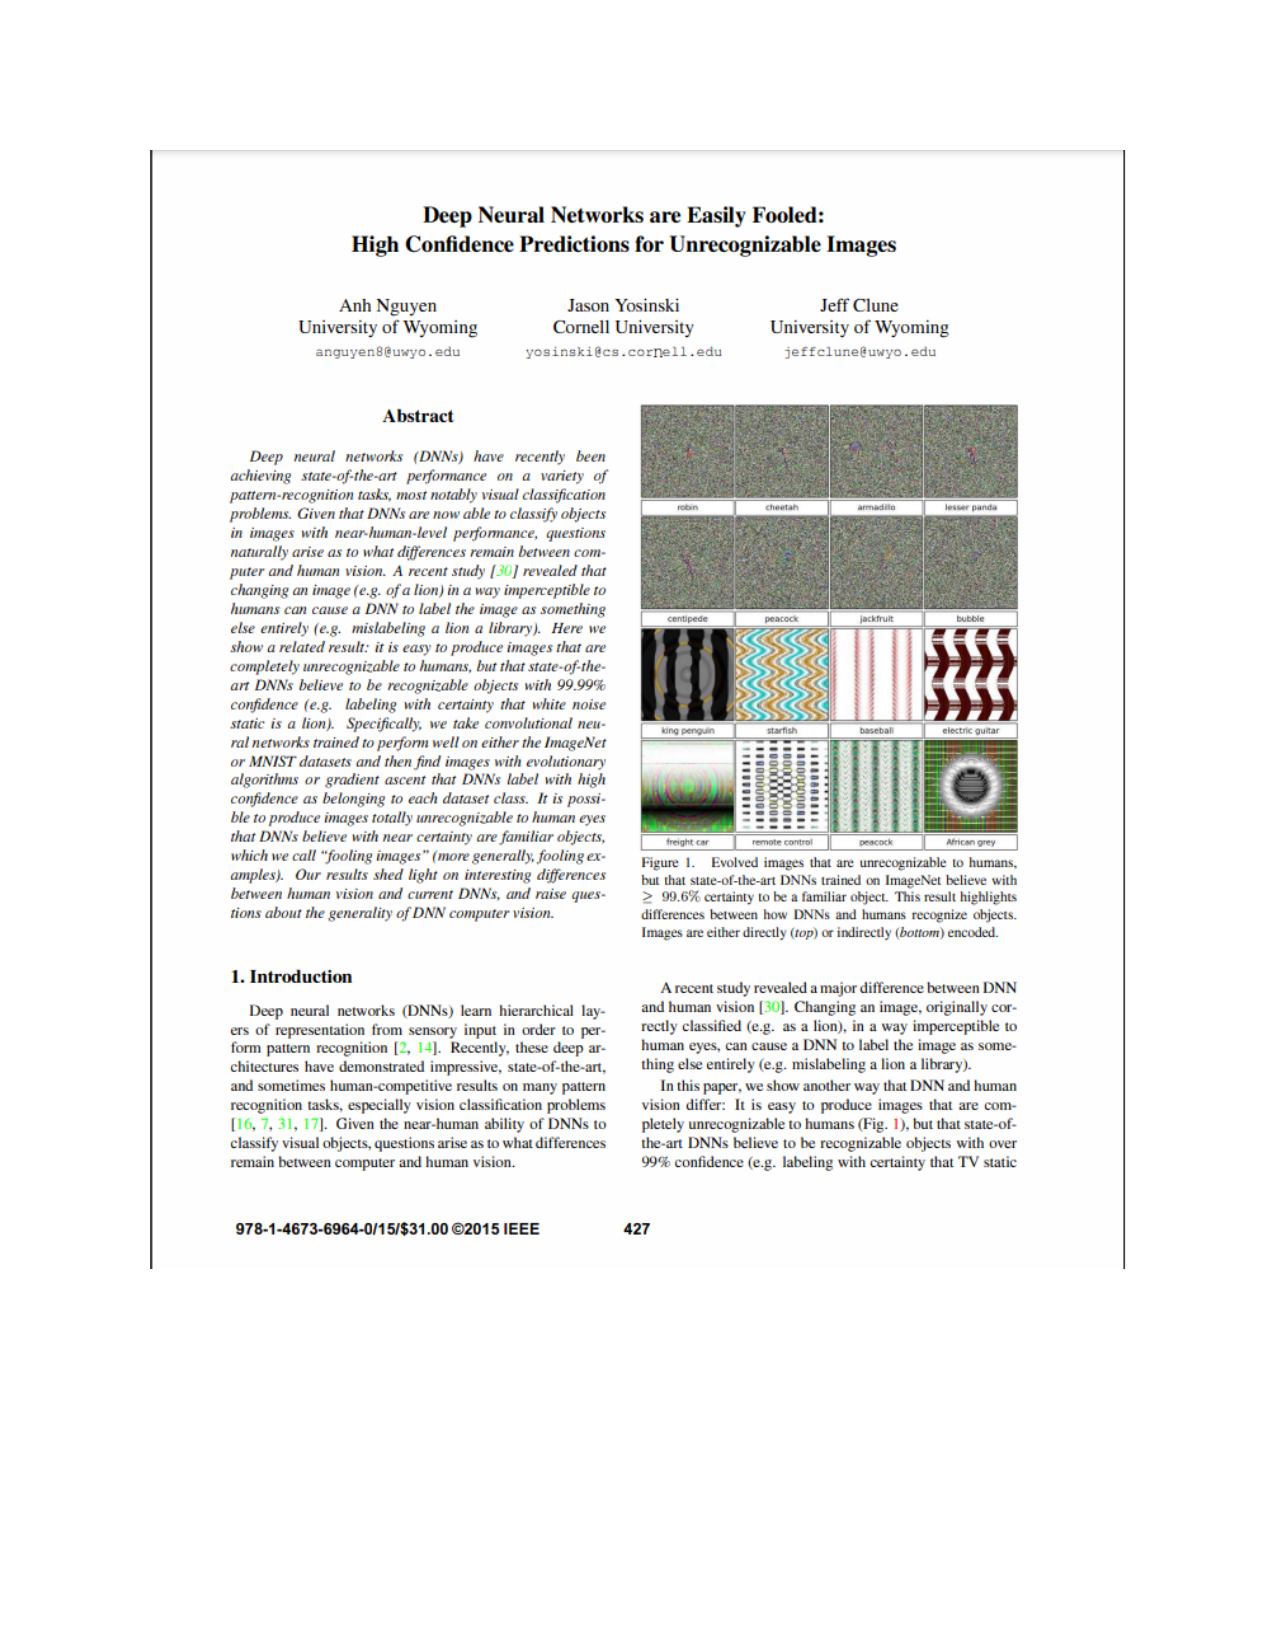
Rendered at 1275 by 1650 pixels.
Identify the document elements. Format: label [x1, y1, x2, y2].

picture [150, 150, 1125, 1269]
